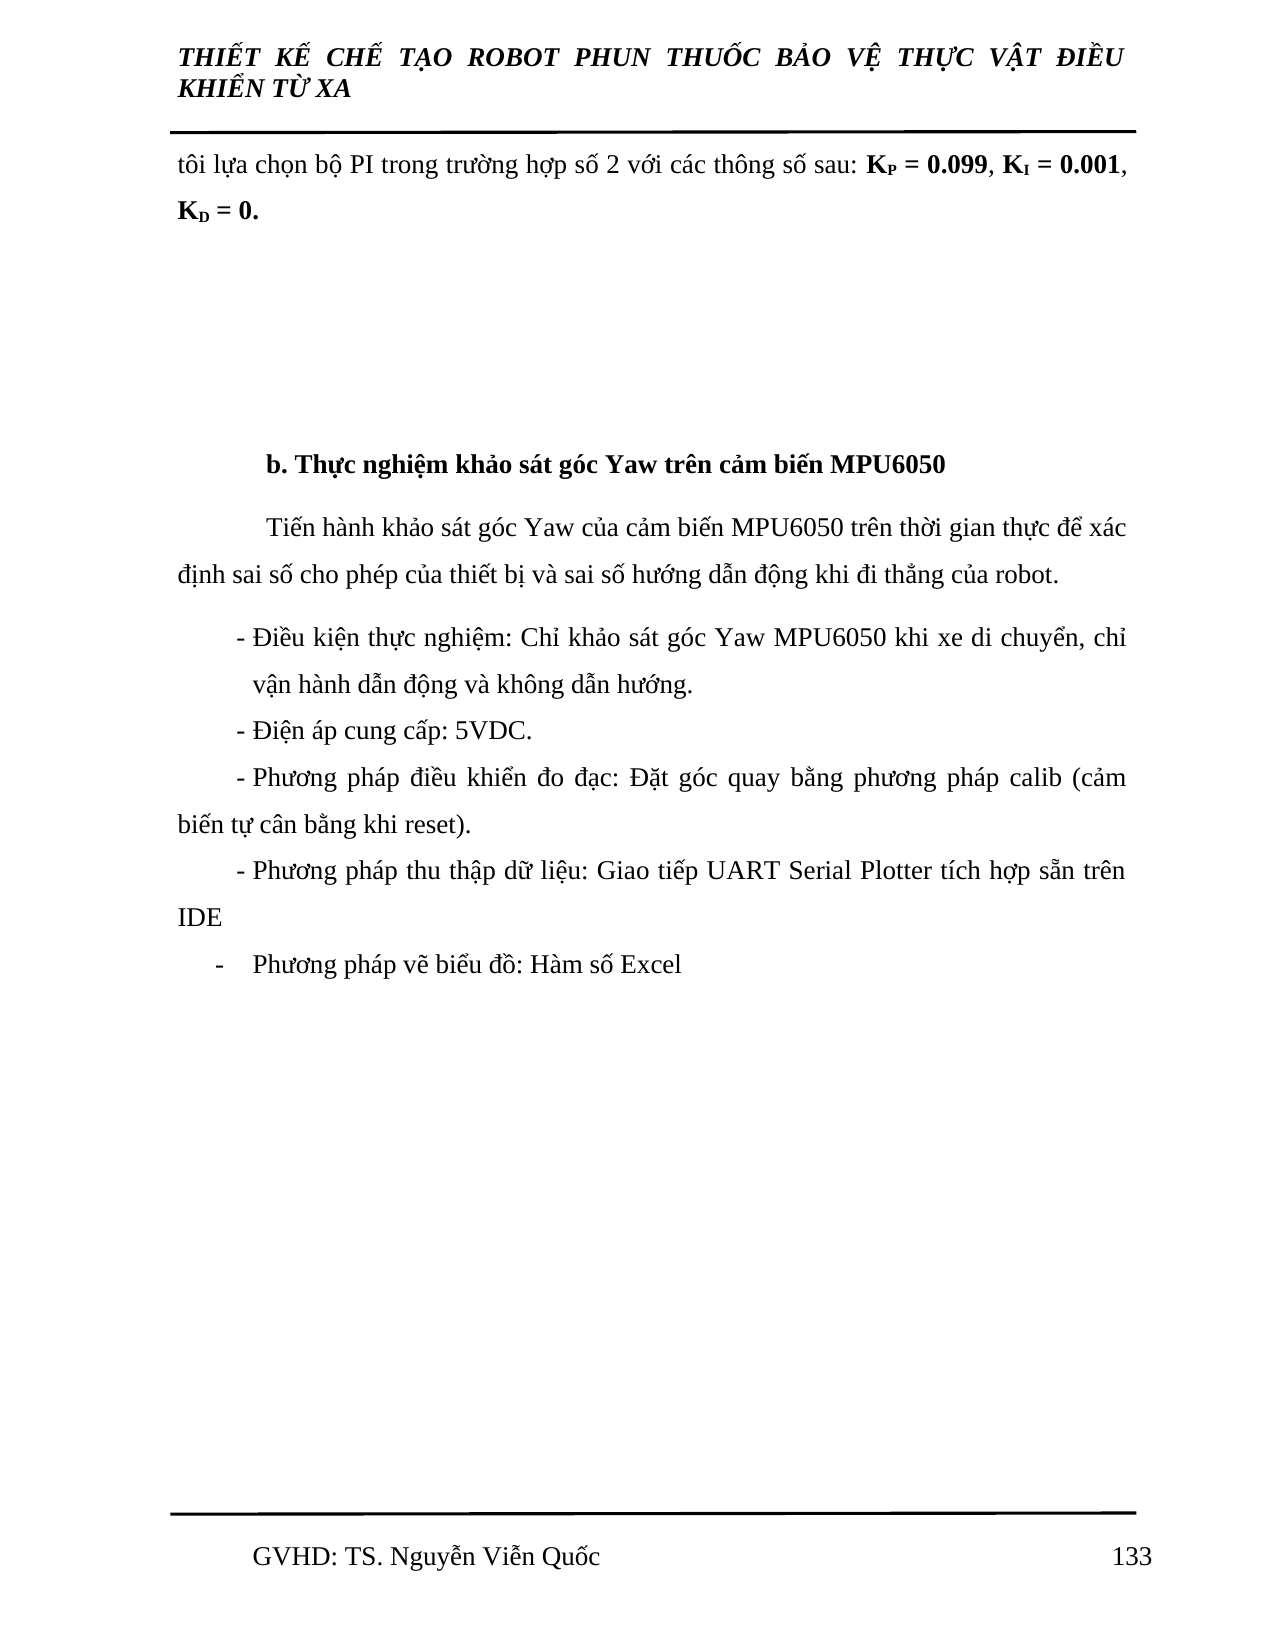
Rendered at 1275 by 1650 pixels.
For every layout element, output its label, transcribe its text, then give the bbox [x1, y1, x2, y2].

text Tiến hành khảo sát góc Yaw của cảm biến MPU6050 trên thời gian thực để xác định sai số cho phép của thiết bị và sai số hướng dẫn động khi đi thẳng của robot. [177, 511, 1127, 589]
list Phương pháp vẽ biểu đồ: Hàm số Excel [215, 948, 1127, 979]
list Phương pháp thu thập dữ liệu: Giao tiếp UART Serial Plotter tích hợp sẵn trên IDE [177, 854, 1127, 932]
list Điện áp cung cấp: 5VDC. [177, 714, 1127, 746]
text b. Thực nghiệm khảo sát góc Yaw trên cảm biến MPU6050 [177, 448, 1127, 479]
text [177, 148, 1127, 226]
list Phương pháp điều khiển đo đạc: Đặt góc quay bằng phương pháp calib (cảm biến tự cân bằng khi reset). [177, 761, 1127, 839]
list Điều kiện thực nghiệm: Chỉ khảo sát góc Yaw MPU6050 khi xe di chuyển, chỉ vận hành dẫn động và không dẫn hướng. [236, 621, 1127, 699]
